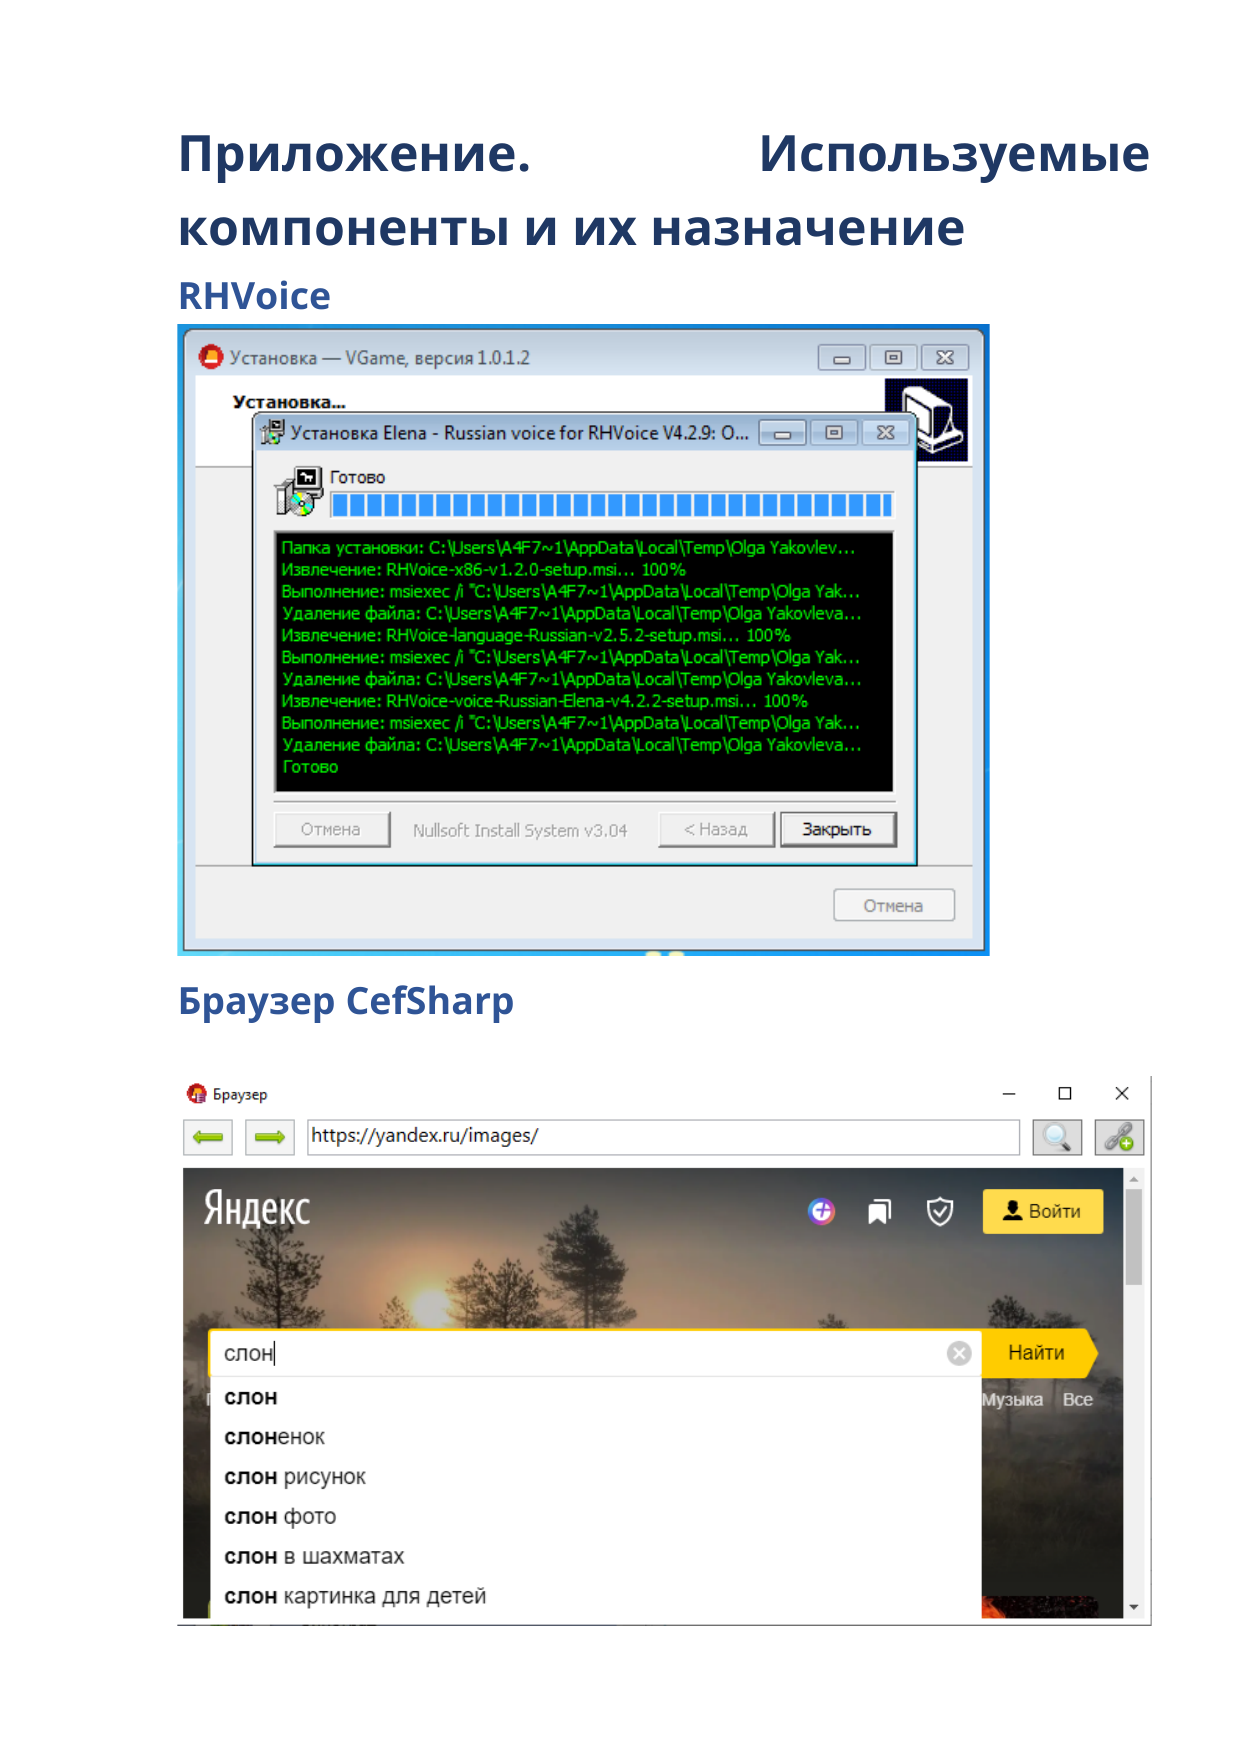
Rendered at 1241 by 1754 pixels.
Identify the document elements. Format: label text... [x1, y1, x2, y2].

subtitle Приложение. Используемые компоненты и их назначение [177, 118, 1152, 260]
picture [177, 324, 990, 956]
subtitle Браузер CefSharp [177, 974, 1152, 1026]
subtitle RHVoice [177, 269, 1152, 320]
picture [177, 1076, 1152, 1626]
